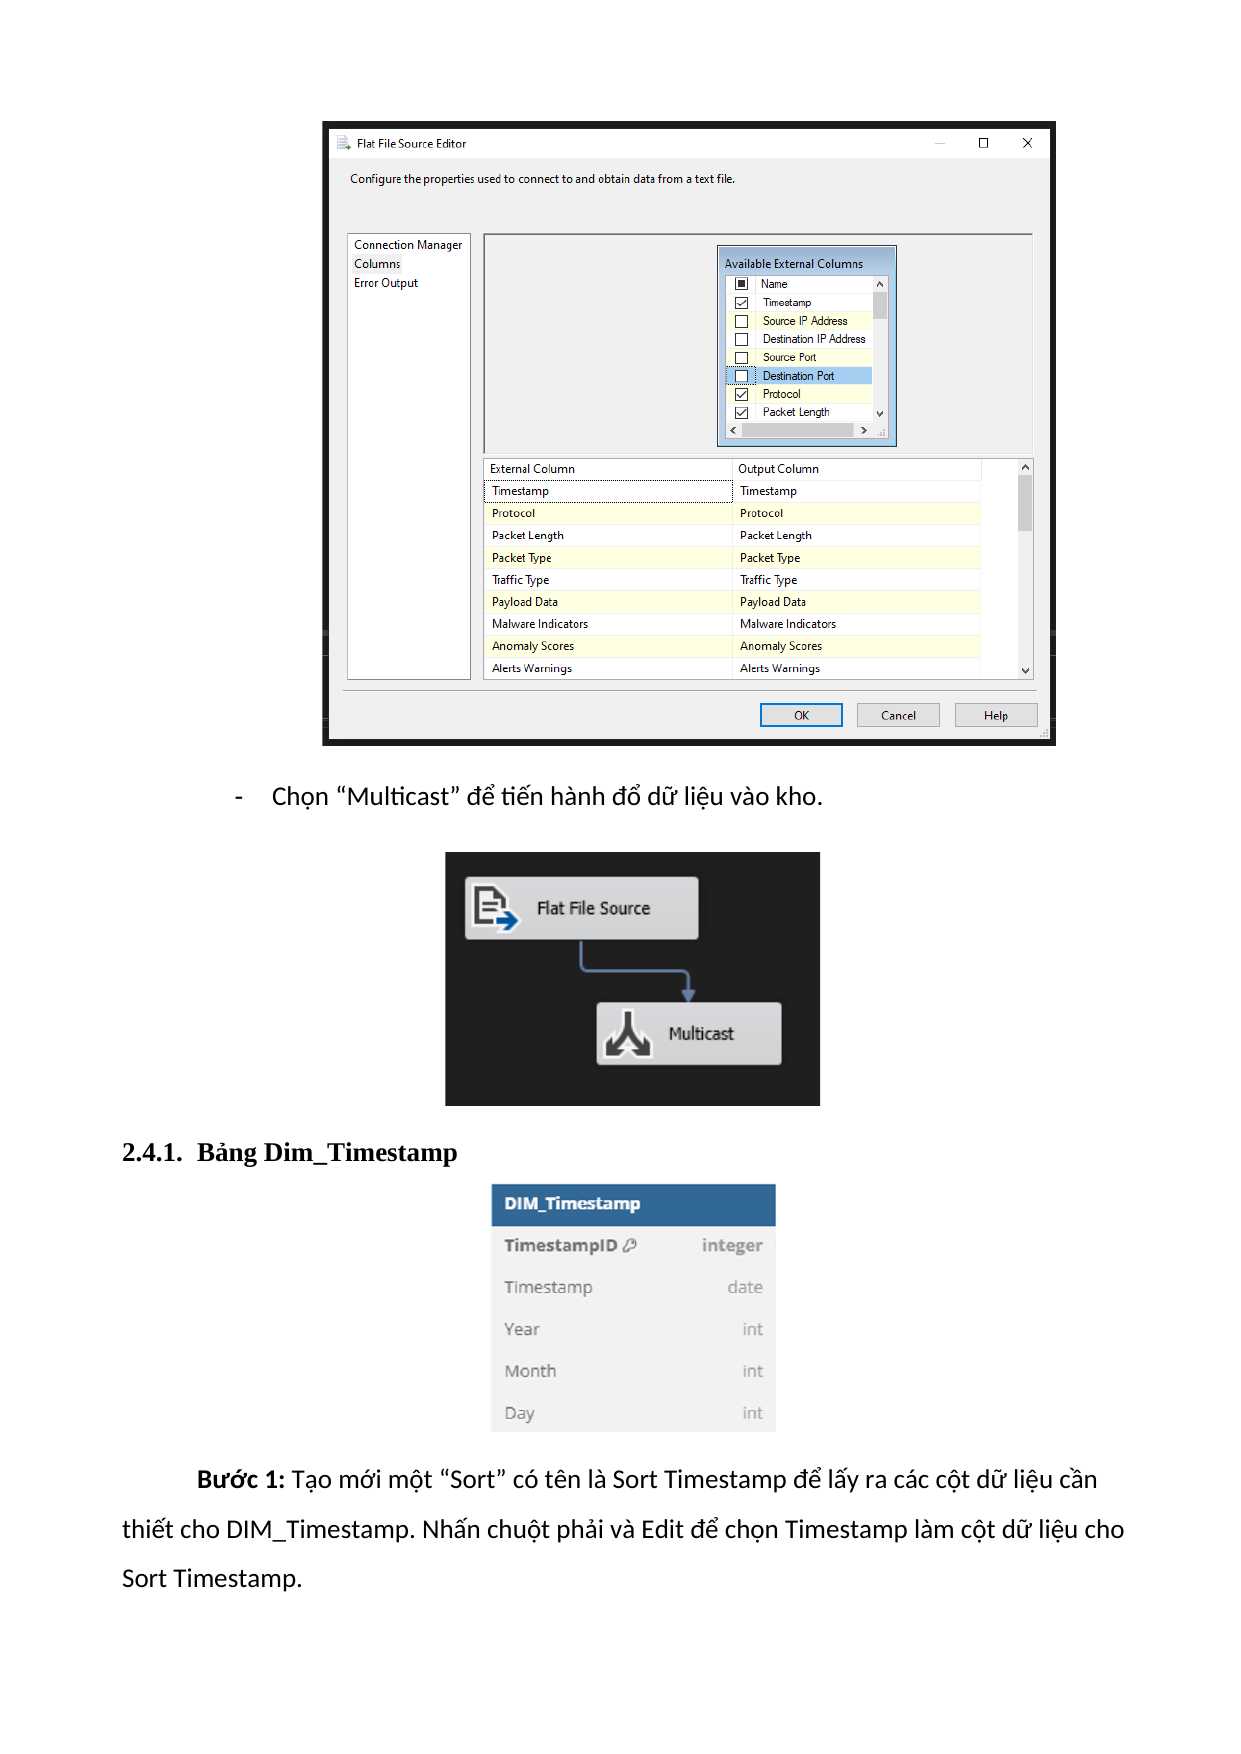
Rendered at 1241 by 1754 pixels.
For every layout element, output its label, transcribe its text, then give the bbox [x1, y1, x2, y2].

picture [445, 852, 821, 1106]
subtitle Bảng Dim_Timestamp [122, 1136, 1144, 1168]
text Bước 1: Tạo mới một “Sort” có tên là Sort Timestamp để lấy ra các cột dữ liệu cần thiết cho DIM_Timestamp. Nhấn chuột phải và Edit để chọn Timestamp làm cột dữ liệu cho Sort Timestamp. [122, 1462, 1144, 1594]
picture [322, 121, 1056, 746]
picture [489, 1183, 776, 1432]
list Chọn “Multicast” để tiến hành đổ dữ liệu vào kho. [234, 777, 1144, 813]
